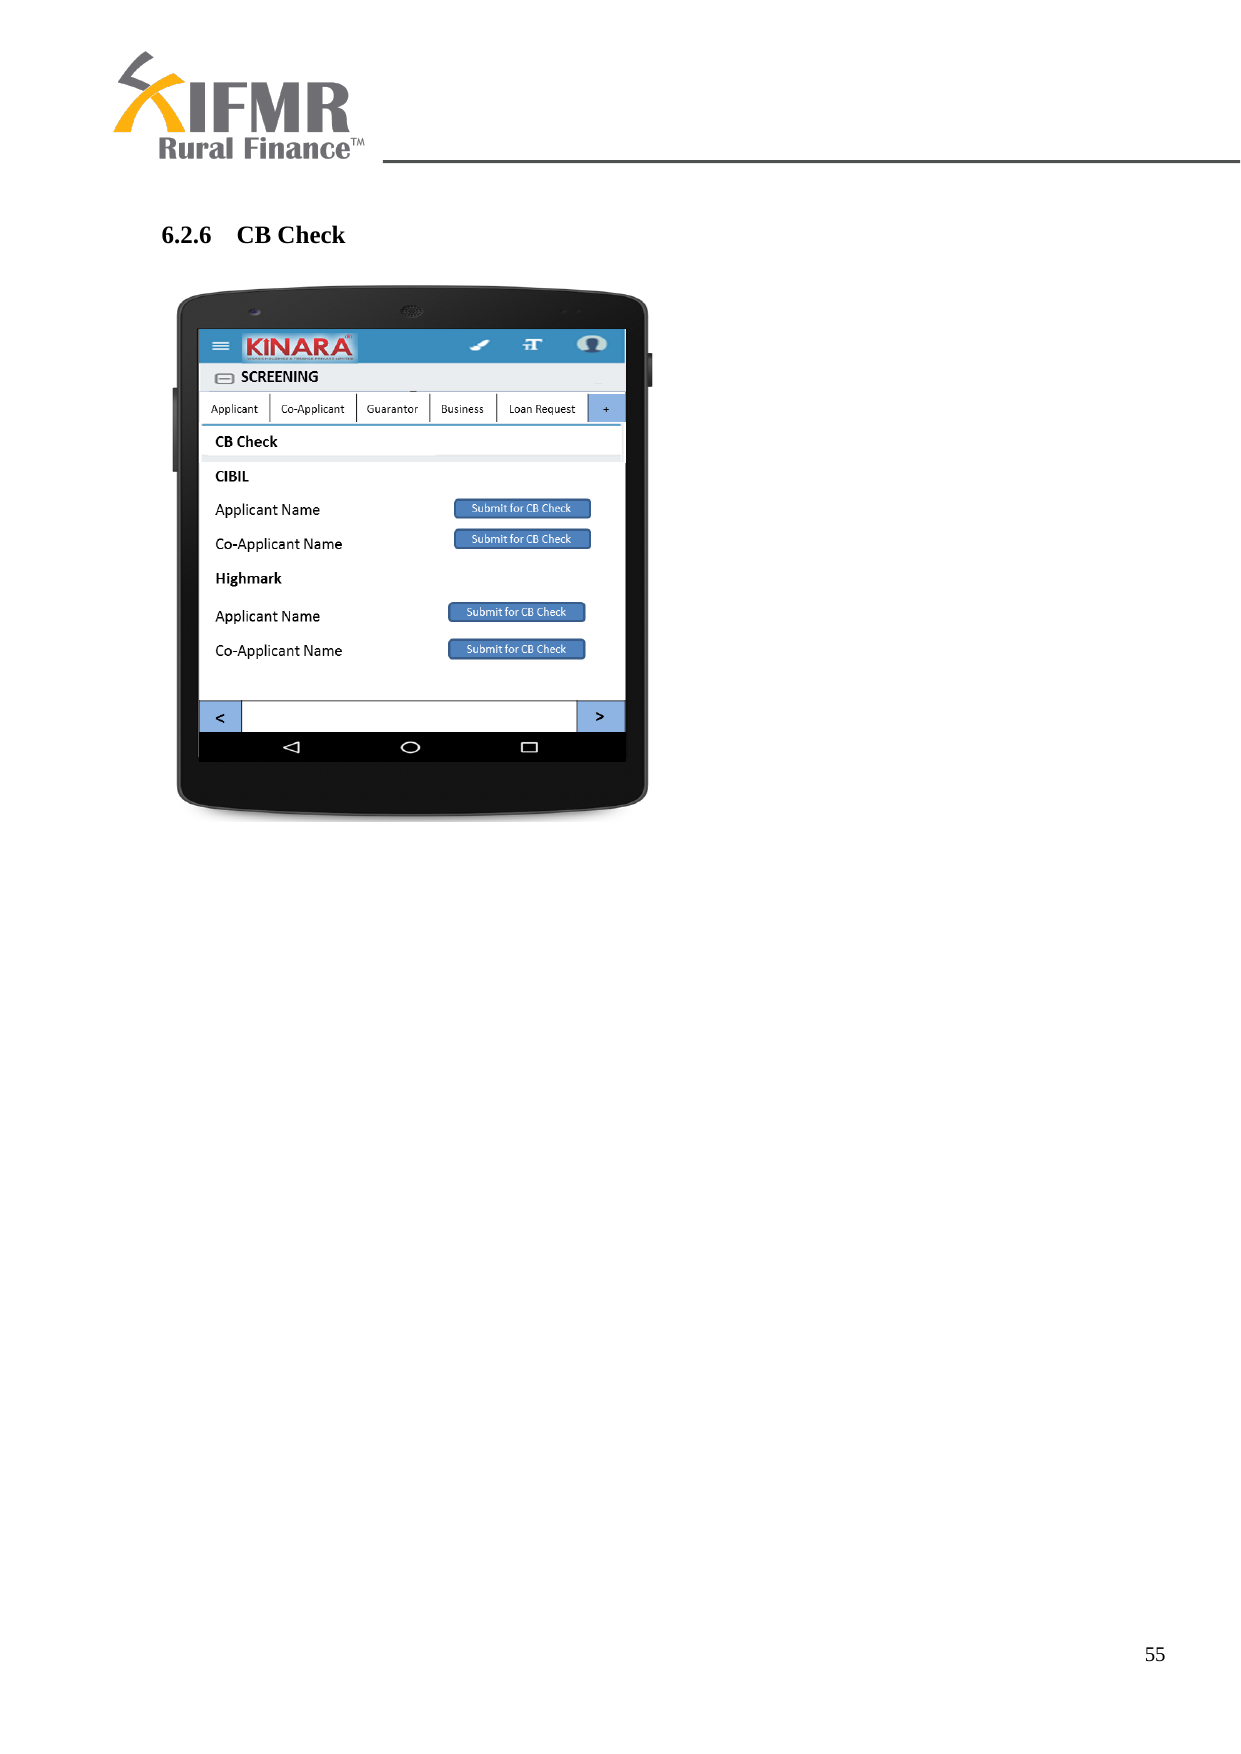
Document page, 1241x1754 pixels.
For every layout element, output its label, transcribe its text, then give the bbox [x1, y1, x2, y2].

picture [162, 273, 668, 822]
picture [106, 45, 371, 166]
list CB Check [161, 220, 1165, 249]
